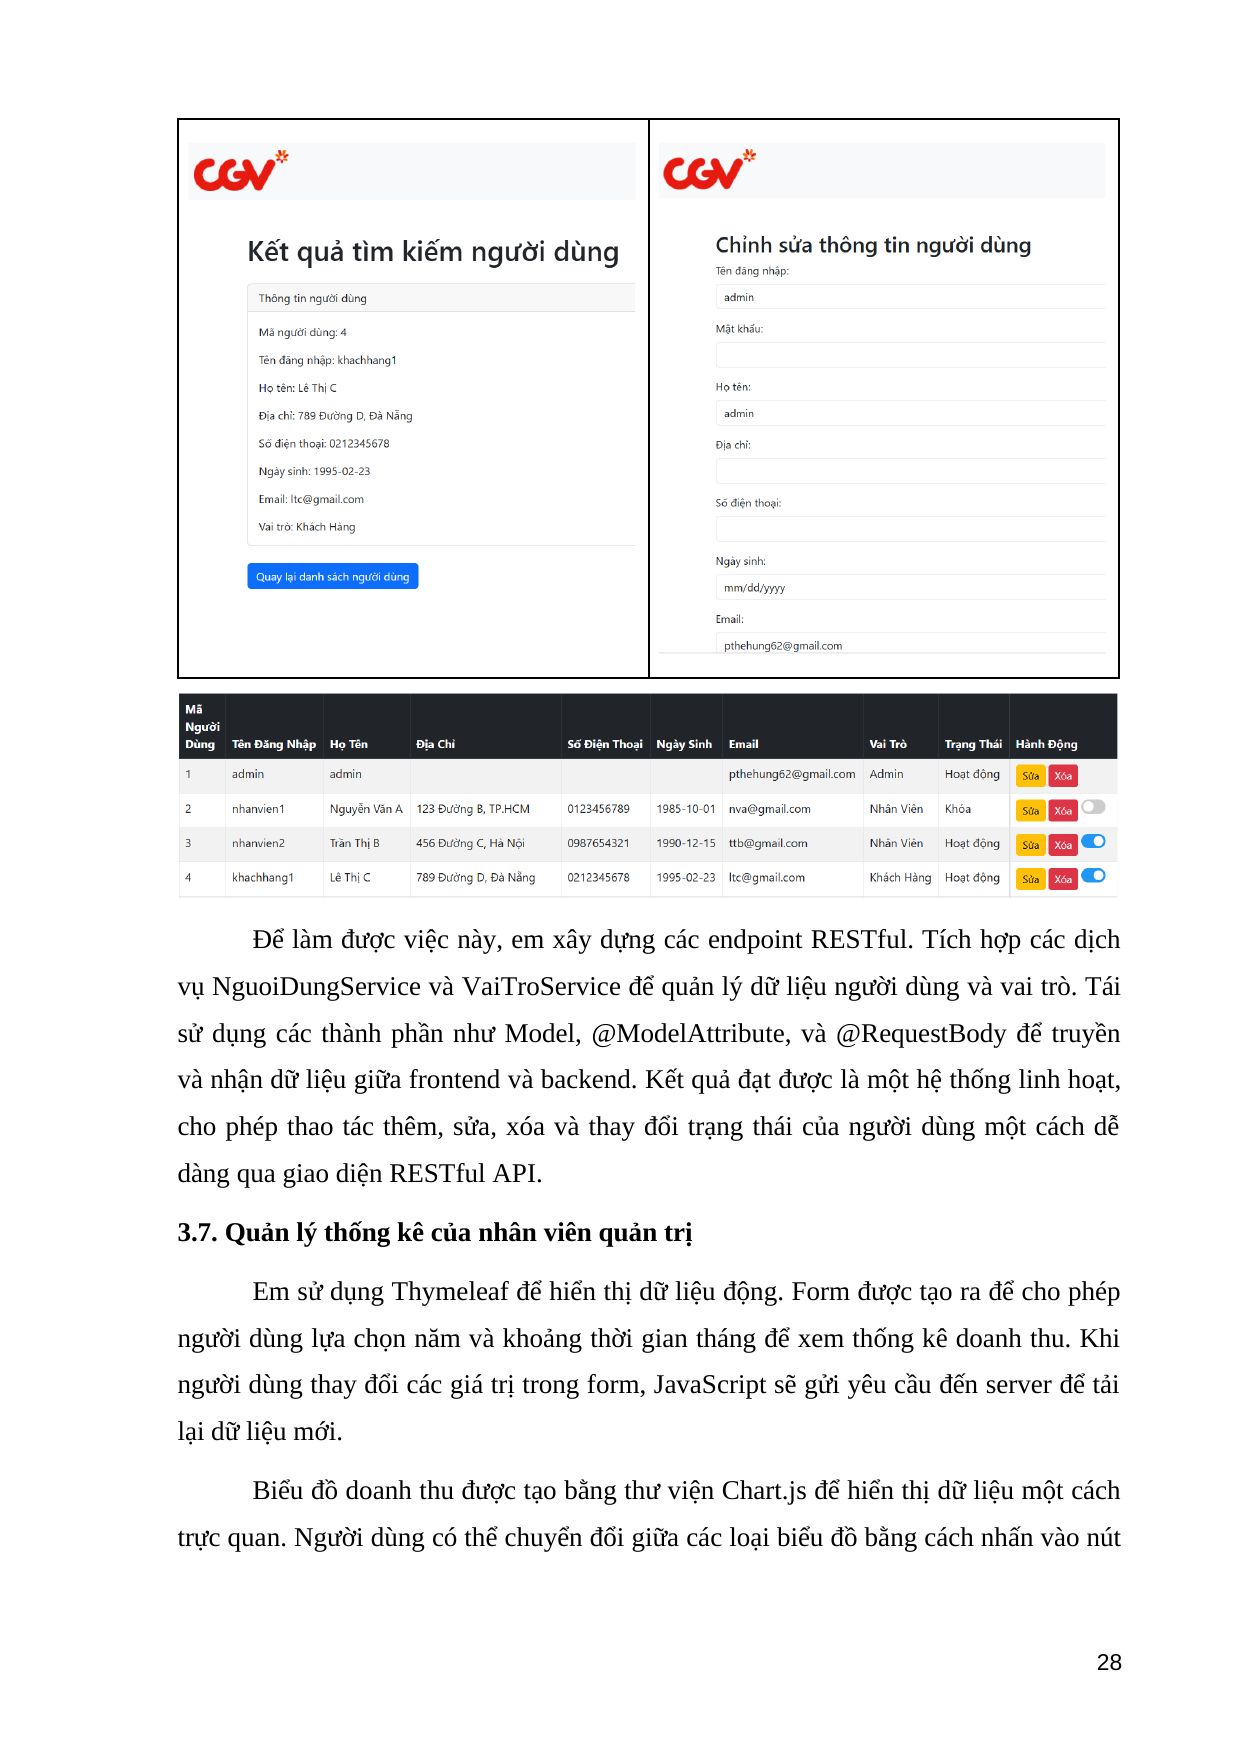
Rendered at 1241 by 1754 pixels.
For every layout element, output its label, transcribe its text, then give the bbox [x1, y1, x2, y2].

text Để làm được việc này, em xây dựng các endpoint RESTful. Tích hợp các dịch vụ NguoiDungService và VaiTroService để quản lý dữ liệu người dùng và vai trò. Tái sử dụng các thành phần như Model, @ModelAttribute, và @RequestBody để truyền và nhận dữ liệu giữa frontend và backend. Kết quả đạt được là một hệ thống linh hoạt, cho phép thao tác thêm, sửa, xóa và thay đổi trạng thái của người dùng một cách dễ dàng qua giao diện RESTful API. [177, 923, 1122, 1188]
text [177, 1474, 1122, 1552]
table_header [179, 120, 648, 677]
picture [658, 143, 1106, 654]
table_header [650, 120, 1118, 677]
picture [188, 143, 636, 616]
text Em sử dụng Thymeleaf để hiển thị dữ liệu động. Form được tạo ra để cho phép người dùng lựa chọn năm và khoảng thời gian tháng để xem thống kê doanh thu. Khi người dùng thay đổi các giá trị trong form, JavaScript sẽ gửi yêu cầu đến server để tải lại dữ liệu mới. [177, 1275, 1122, 1446]
subtitle 3.7. Quản lý thống kê của nhân viên quản trị [177, 1216, 1122, 1247]
picture [177, 691, 1118, 898]
